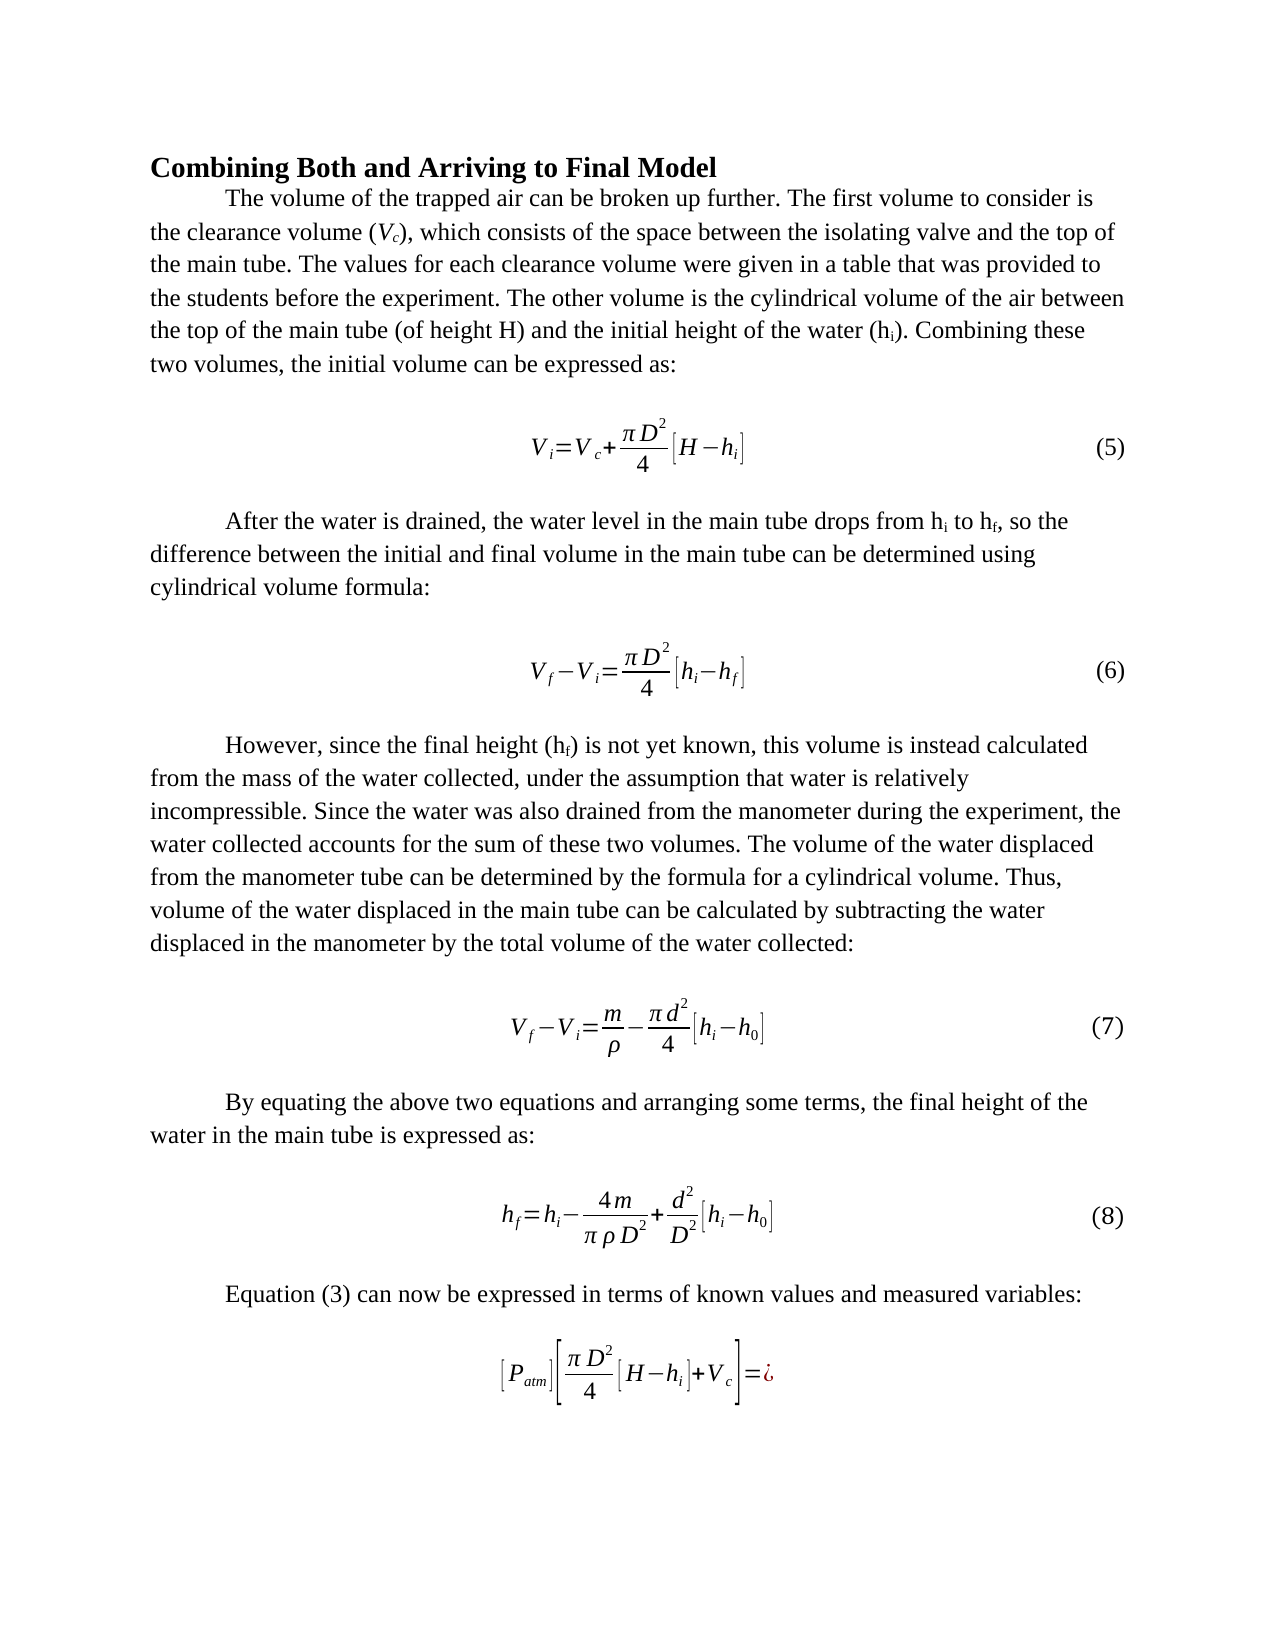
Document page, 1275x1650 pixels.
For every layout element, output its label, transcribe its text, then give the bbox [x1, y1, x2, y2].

text The volume of the trapped air can be broken up further. The first volume to consider is the clearance volume (Vc), which consists of the space between the isolating valve and the top of the main tube. The values for each clearance volume were given in a table that was provided to the students before the experiment. The other volume is the cylindrical volume of the air between the top of the main tube (of height H) and the initial height of the water (hi). Combining these two volumes, the initial volume can be expressed as: [150, 183, 1125, 377]
text By equating the above two equations and arranging some terms, the final height of the water in the main tube is expressed as: [150, 1087, 1125, 1149]
subtitle Combining Both and Arriving to Final Model [150, 150, 1125, 183]
text However, since the final height (hf) is not yet known, this volume is instead calculated from the mass of the water collected, under the assumption that water is relatively incompressible. Since the water was also drained from the manometer during the experiment, the water collected accounts for the sum of these two volumes. The volume of the water displaced from the manometer tube can be determined by the formula for a cylindrical volume. Thus, volume of the water displaced in the main tube can be calculated by subtracting the water displaced in the manometer by the total volume of the water collected: [150, 730, 1125, 957]
text (7) [150, 994, 1125, 1057]
text (6) [150, 638, 1125, 701]
text (8) [150, 1182, 1125, 1248]
text Equation (3) can now be expressed in terms of known values and measured variables: [150, 1279, 1125, 1308]
text After the water is drained, the water level in the main tube drops from hi to hf, so the difference between the initial and final volume in the main tube can be determined using cylindrical volume formula: [150, 506, 1125, 601]
text (5) [150, 415, 1125, 477]
